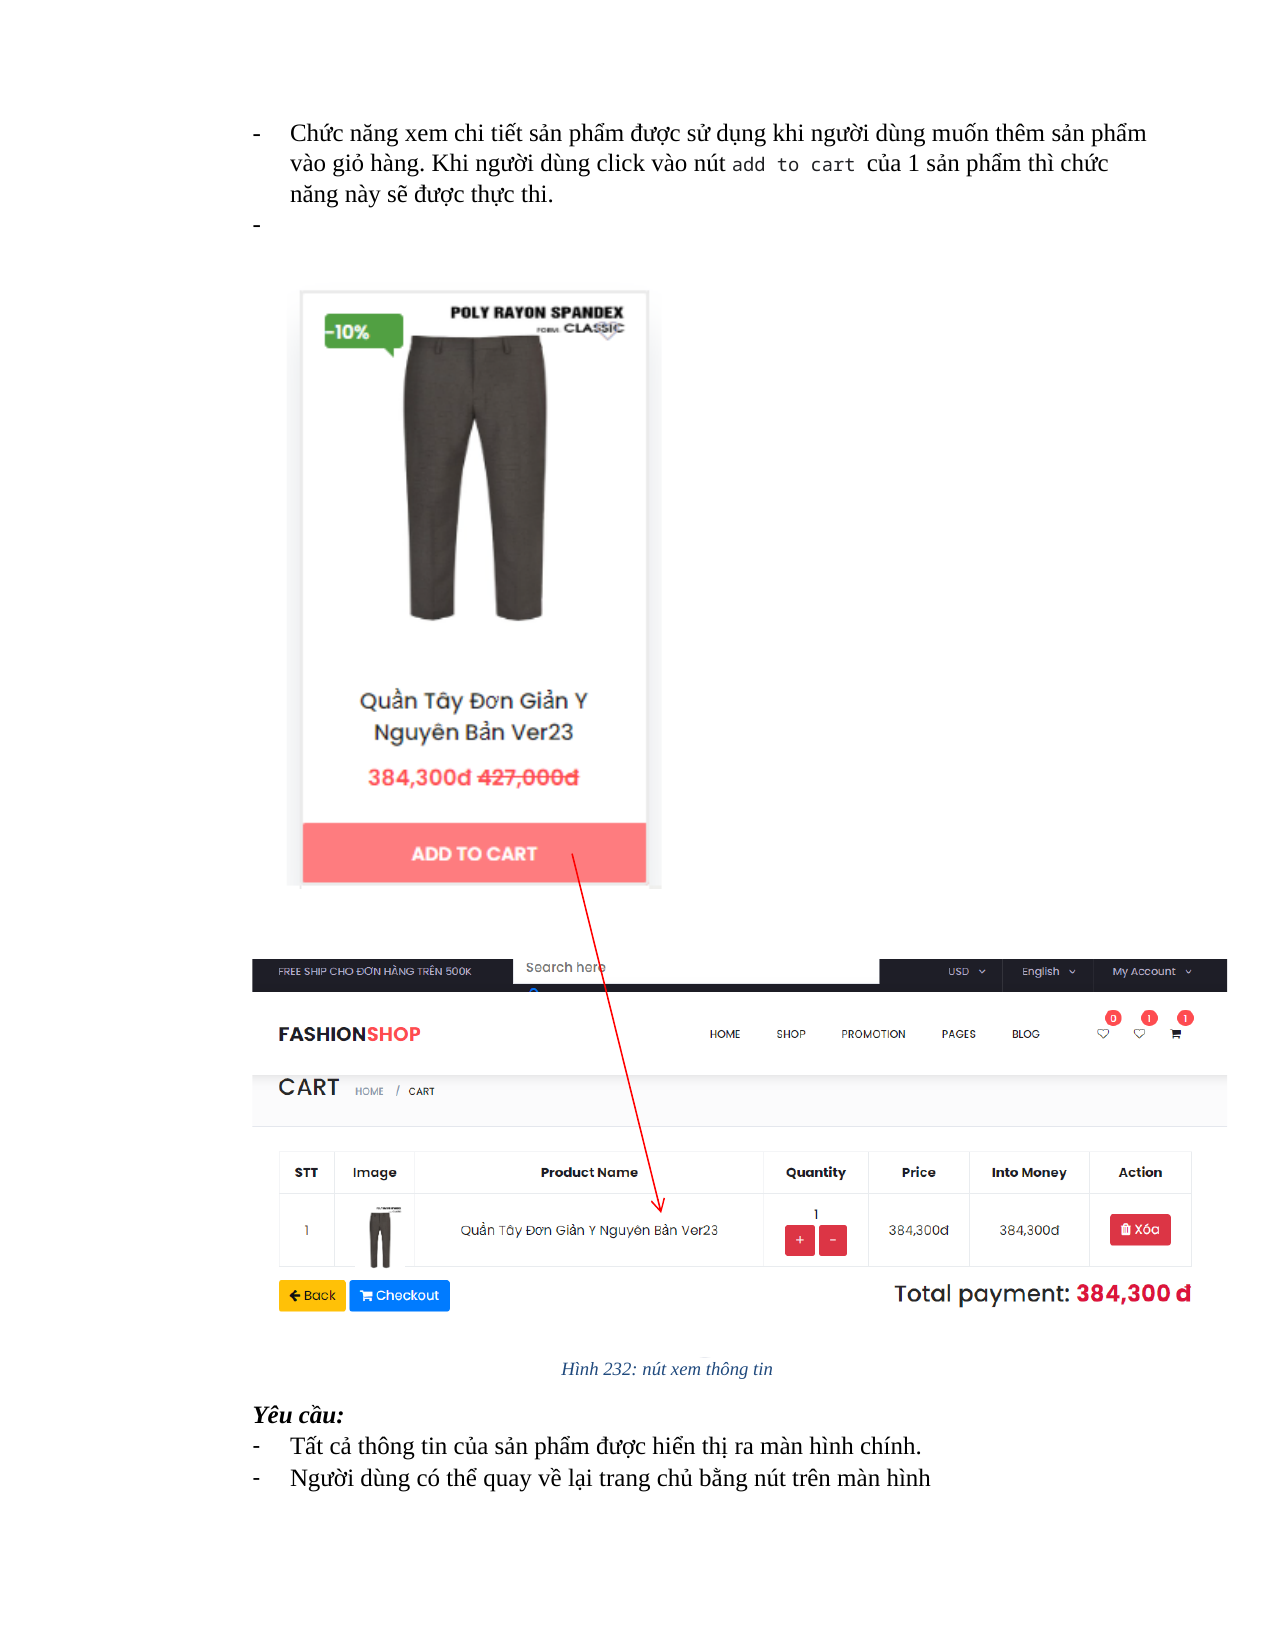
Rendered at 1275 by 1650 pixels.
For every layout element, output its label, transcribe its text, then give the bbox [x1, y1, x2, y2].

text Yêu cầu: [252, 1400, 1157, 1429]
picture [252, 959, 1228, 1358]
picture [286, 278, 662, 889]
text Hình 232: nút xem thông tin [177, 1357, 1157, 1379]
list Tất cả thông tin của sản phẩm được hiển thị ra màn hình chính. [252, 1430, 1157, 1461]
list Người dùng có thể quay về lại trang chủ bằng nút trên màn hình [252, 1463, 1157, 1493]
list Chức năng xem chi tiết sản phẩm được sử dụng khi người dùng muốn thêm sản phẩm vào giỏ hàng. Khi người dùng click vào nút add to cart của 1 sản phẩm thì chức năng này sẽ được thực thi. [252, 118, 1157, 208]
